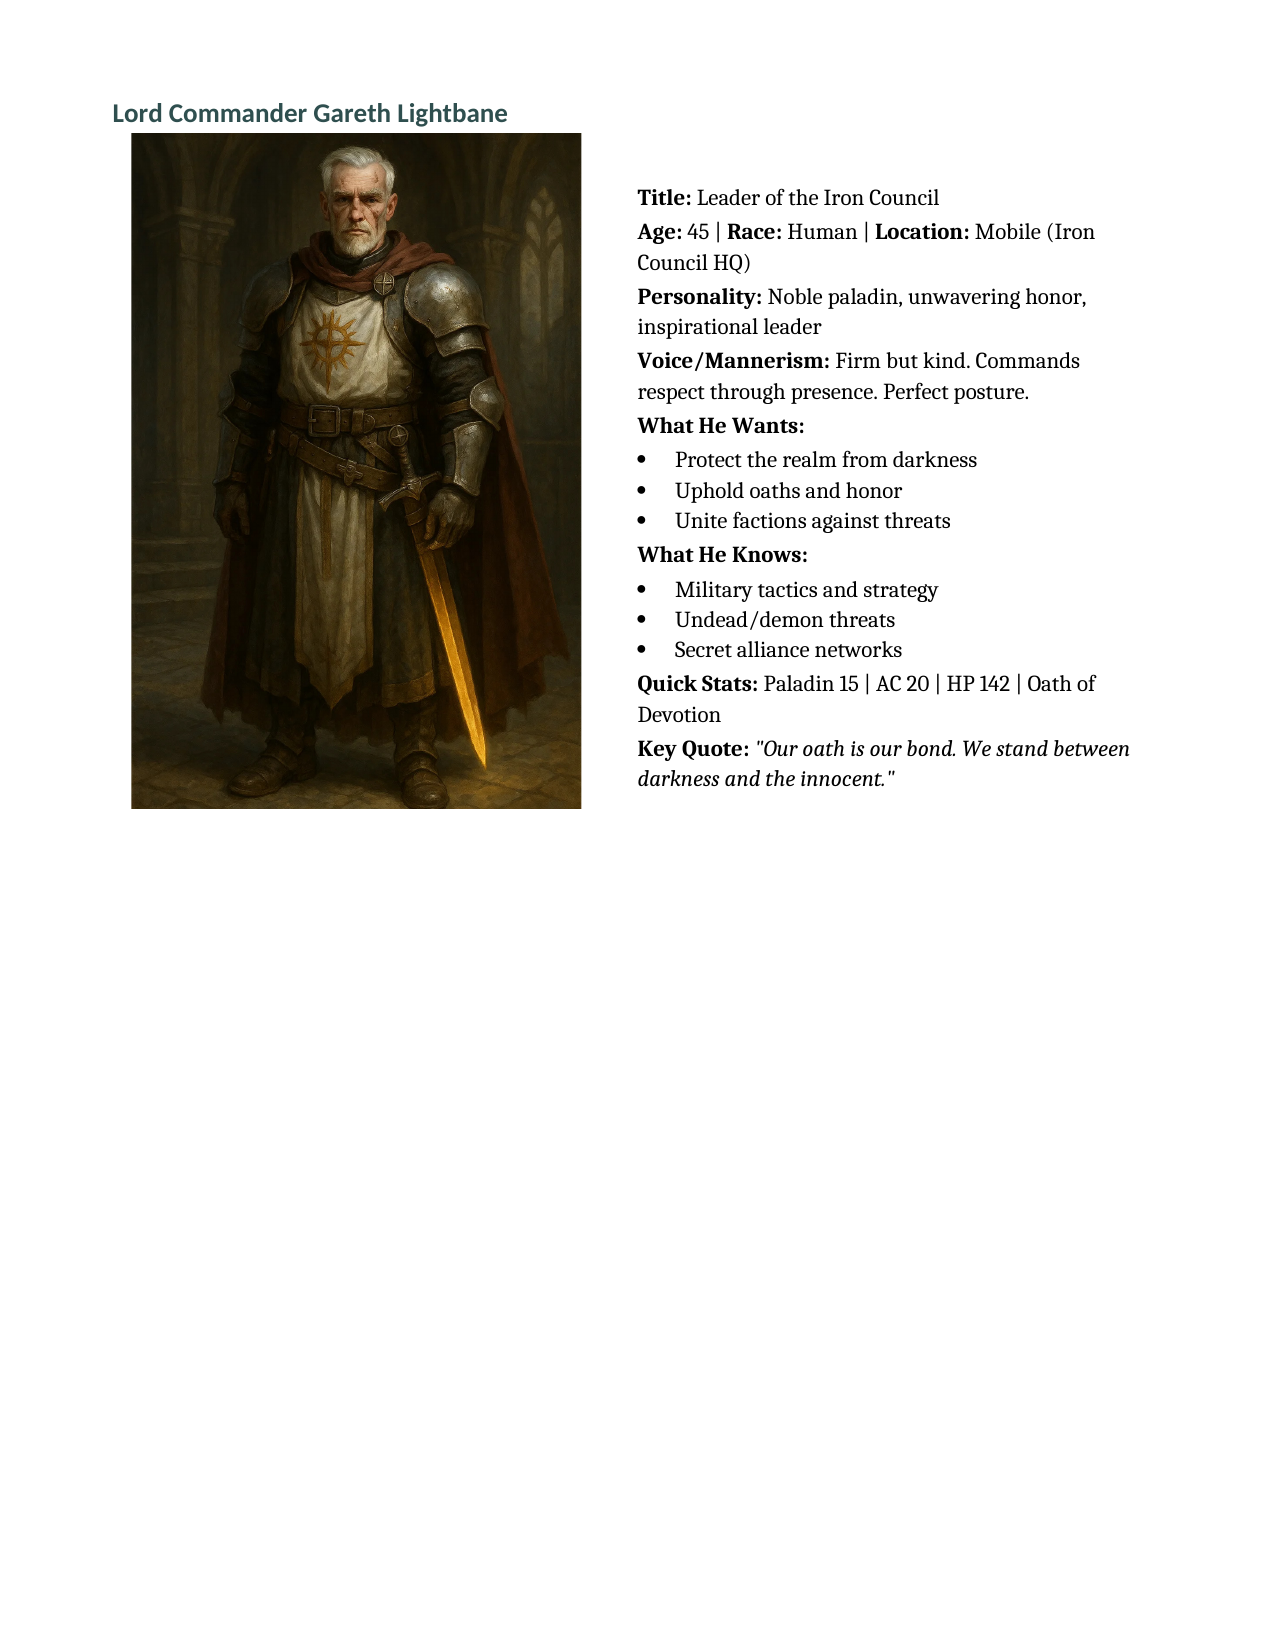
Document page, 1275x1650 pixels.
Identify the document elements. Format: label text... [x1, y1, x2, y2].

subtitle Lord Commander Gareth Lightbane [112, 96, 1162, 129]
picture [131, 133, 582, 809]
table_header [101, 134, 626, 833]
table_header Title: Leader of the Iron Council Age: 45 | Race: Human | Location: Mobile (Iron Council HQ) Personality: Noble paladin, unwavering honor, inspirational leader Voice/Mannerism: Firm but kind. Commands respect through presence. Perfect posture. What He Wants: Protect the realm from darkness Uphold oaths and honor Unite factions against threats What He Knows: Military tactics and strategy Undead/demon threats Secret alliance networks Quick Stats: Paladin 15 | AC 20 | HP 142 | Oath of Devotion Key Quote: "Our oath is our bond. We stand between darkness and the innocent." [626, 134, 1151, 833]
